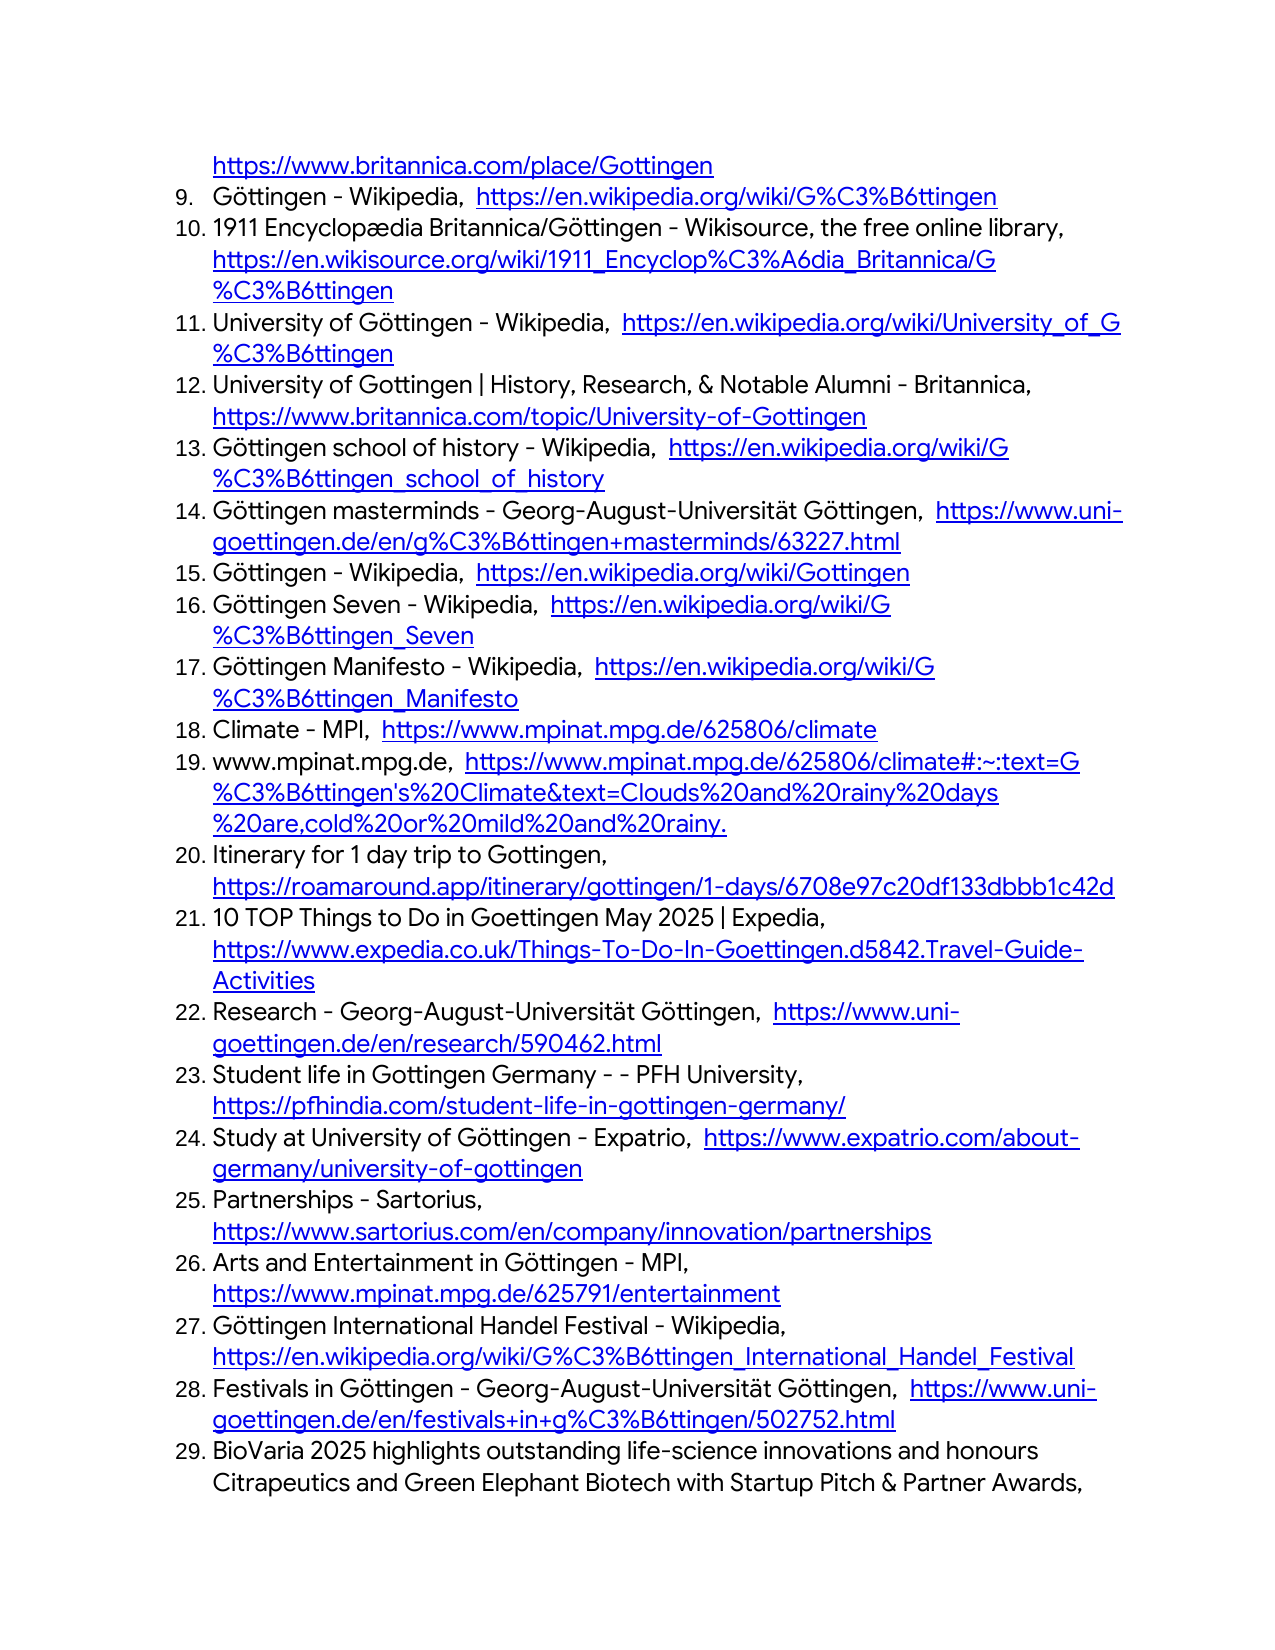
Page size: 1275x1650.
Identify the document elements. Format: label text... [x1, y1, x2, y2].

list Festivals in Göttingen - Georg-August-Universität Göttingen, https://www.uni-goettingen.de/en/festivals+in+g%C3%B6ttingen/502752.html [175, 1373, 1125, 1436]
list University of Gottingen | History, Research, & Notable Alumni - Britannica, https://www.britannica.com/topic/University-of-Gottingen [175, 369, 1125, 432]
list University of Göttingen - Wikipedia, https://en.wikipedia.org/wiki/University_of_G%C3%B6ttingen [175, 307, 1125, 369]
list Partnerships - Sartorius, https://www.sartorius.com/en/company/innovation/partnerships [175, 1185, 1125, 1247]
list Göttingen Manifesto - Wikipedia, https://en.wikipedia.org/wiki/G%C3%B6ttingen_Manifesto [175, 652, 1125, 714]
list 10 TOP Things to Do in Goettingen May 2025 | Expedia, https://www.expedia.co.uk/Things-To-Do-In-Goettingen.d5842.Travel-Guide-Activities [175, 902, 1125, 997]
list Göttingen International Handel Festival - Wikipedia, https://en.wikipedia.org/wiki/G%C3%B6ttingen_International_Handel_Festival [175, 1310, 1125, 1373]
list Göttingen - Wikipedia, https://en.wikipedia.org/wiki/Gottingen [175, 558, 1125, 589]
list 1911 Encyclopædia Britannica/Göttingen - Wikisource, the free online library, https://en.wikisource.org/wiki/1911_Encyclop%C3%A6dia_Britannica/G%C3%B6ttingen [175, 213, 1125, 307]
list Research - Georg-August-Universität Göttingen, https://www.uni-goettingen.de/en/research/590462.html [175, 997, 1125, 1059]
list Study at University of Göttingen - Expatrio, https://www.expatrio.com/about-germany/university-of-gottingen [175, 1122, 1125, 1185]
list Student life in Gottingen Germany - - PFH University, https://pfhindia.com/student-life-in-gottingen-germany/ [175, 1059, 1125, 1122]
list Arts and Entertainment in Göttingen - MPI, https://www.mpinat.mpg.de/625791/entertainment [175, 1247, 1125, 1310]
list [175, 1436, 1125, 1498]
list Göttingen school of history - Wikipedia, https://en.wikipedia.org/wiki/G%C3%B6ttingen_school_of_history [175, 432, 1125, 495]
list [175, 150, 1125, 181]
list Itinerary for 1 day trip to Gottingen, https://roamaround.app/itinerary/gottingen/1-days/6708e97c20df133dbbb1c42d [175, 840, 1125, 902]
list www.mpinat.mpg.de, https://www.mpinat.mpg.de/625806/climate#:~:text=G%C3%B6ttingen's%20Climate&text=Clouds%20and%20rainy%20days%20are,cold%20or%20mild%20and%20rainy. [175, 746, 1125, 840]
list Göttingen Seven - Wikipedia, https://en.wikipedia.org/wiki/G%C3%B6ttingen_Seven [175, 589, 1125, 652]
list Climate - MPI, https://www.mpinat.mpg.de/625806/climate [175, 714, 1125, 746]
list Göttingen masterminds - Georg-August-Universität Göttingen, https://www.uni-goettingen.de/en/g%C3%B6ttingen+masterminds/63227.html [175, 495, 1125, 558]
list Göttingen - Wikipedia, https://en.wikipedia.org/wiki/G%C3%B6ttingen [175, 181, 1125, 213]
